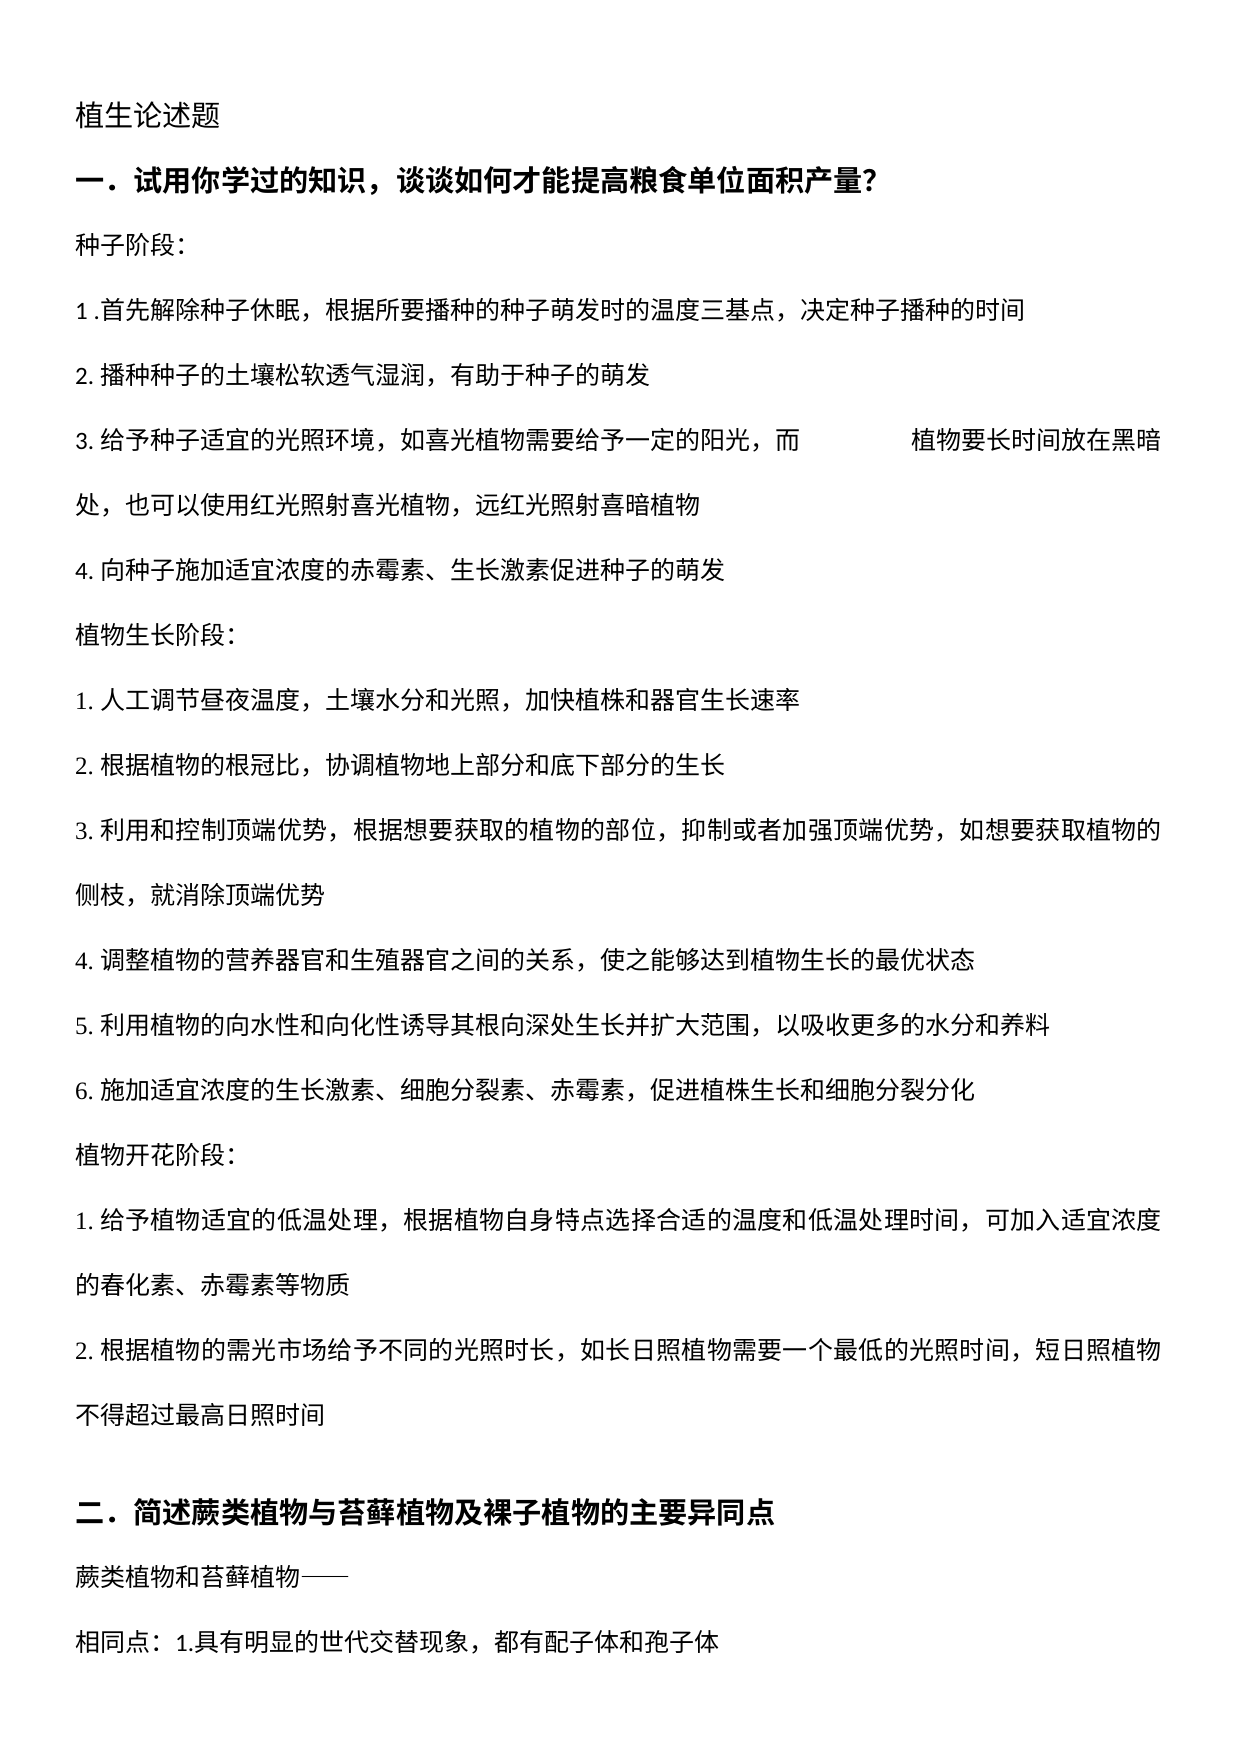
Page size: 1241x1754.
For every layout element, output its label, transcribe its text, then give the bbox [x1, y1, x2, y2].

text 蕨类植物和苔藓植物—— [75, 1543, 1165, 1608]
text 相同点：1.具有明显的世代交替现象，都有配子体和孢子体 [75, 1608, 1165, 1673]
list 施加适宜浓度的生长激素、细胞分裂素、赤霉素，促进植株生长和细胞分裂分化 [75, 1056, 1165, 1121]
list 根据植物的根冠比，协调植物地上部分和底下部分的生长 [75, 731, 1165, 796]
list 人工调节昼夜温度，土壤水分和光照，加快植株和器官生长速率 [75, 666, 1165, 731]
list 试用你学过的知识，谈谈如何才能提高粮食单位面积产量？ [75, 146, 1165, 211]
list 给予植物适宜的低温处理，根据植物自身特点选择合适的温度和低温处理时间，可加入适宜浓度的春化素、赤霉素等物质 [75, 1186, 1165, 1316]
text 种子阶段： [75, 211, 1165, 276]
text 植生论述题 [75, 81, 1165, 146]
text 植物生长阶段： [75, 601, 1165, 666]
list 利用植物的向水性和向化性诱导其根向深处生长并扩大范围，以吸收更多的水分和养料 [75, 991, 1165, 1056]
text 4. 向种子施加适宜浓度的赤霉素、生长激素促进种子的萌发 [75, 536, 1165, 601]
text 1 .首先解除种子休眠，根据所要播种的种子萌发时的温度三基点，决定种子播种的时间 [75, 276, 1165, 341]
list 根据植物的需光市场给予不同的光照时长，如长日照植物需要一个最低的光照时间，短日照植物不得超过最高日照时间 [75, 1316, 1165, 1446]
text 植物开花阶段： [75, 1121, 1165, 1186]
text 3. 给予种子适宜的光照环境，如喜光植物需要给予一定的阳光，而 植物要长时间放在黑暗处，也可以使用红光照射喜光植物，远红光照射喜暗植物 [75, 406, 1165, 536]
list 调整植物的营养器官和生殖器官之间的关系，使之能够达到植物生长的最优状态 [75, 926, 1165, 991]
text 2. 播种种子的土壤松软透气湿润，有助于种子的萌发 [75, 341, 1165, 406]
list 利用和控制顶端优势，根据想要获取的植物的部位，抑制或者加强顶端优势，如想要获取植物的侧枝，就消除顶端优势 [75, 796, 1165, 926]
text 二．简述蕨类植物与苔藓植物及裸子植物的主要异同点 [75, 1478, 1165, 1543]
